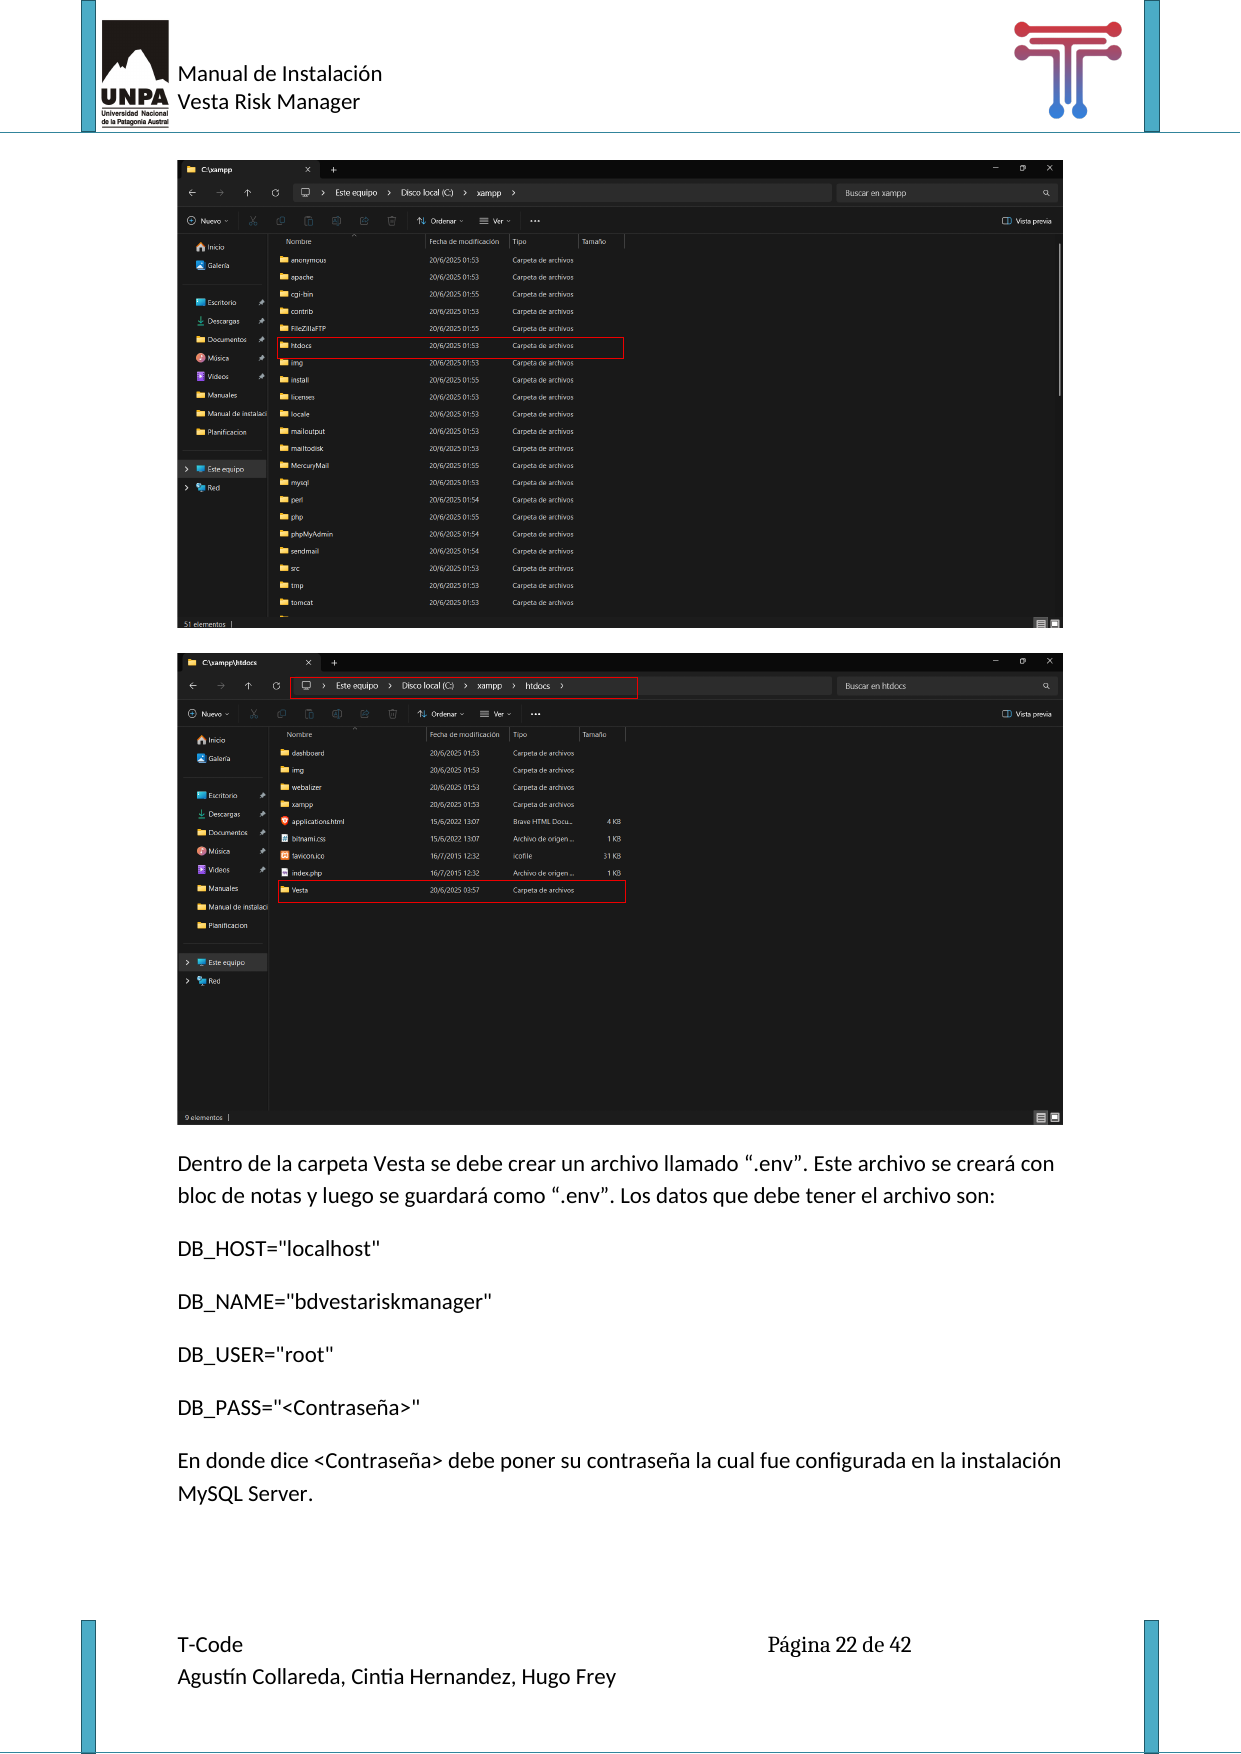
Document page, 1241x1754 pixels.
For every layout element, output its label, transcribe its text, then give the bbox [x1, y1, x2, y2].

text DB_PASS="<Contraseña>" [177, 1393, 1063, 1422]
text DB_NAME="bdvestariskmanager" [177, 1287, 1063, 1316]
text DB_HOST="localhost" [177, 1234, 1063, 1262]
picture [177, 653, 1063, 1125]
picture [177, 160, 1063, 628]
picture [100, 18, 170, 129]
text En donde dice <Contraseña> debe poner su contraseña la cual fue configurada en la instalación MySQL Server. [177, 1447, 1063, 1507]
text Dentro de la carpeta Vesta se debe crear un archivo llamado “.env”. Este archivo se creará con bloc de notas y luego se guardará como “.env”. Los datos que debe tener el archivo son: [177, 1149, 1063, 1209]
text DB_USER="root" [177, 1341, 1063, 1368]
picture [1013, 18, 1123, 121]
